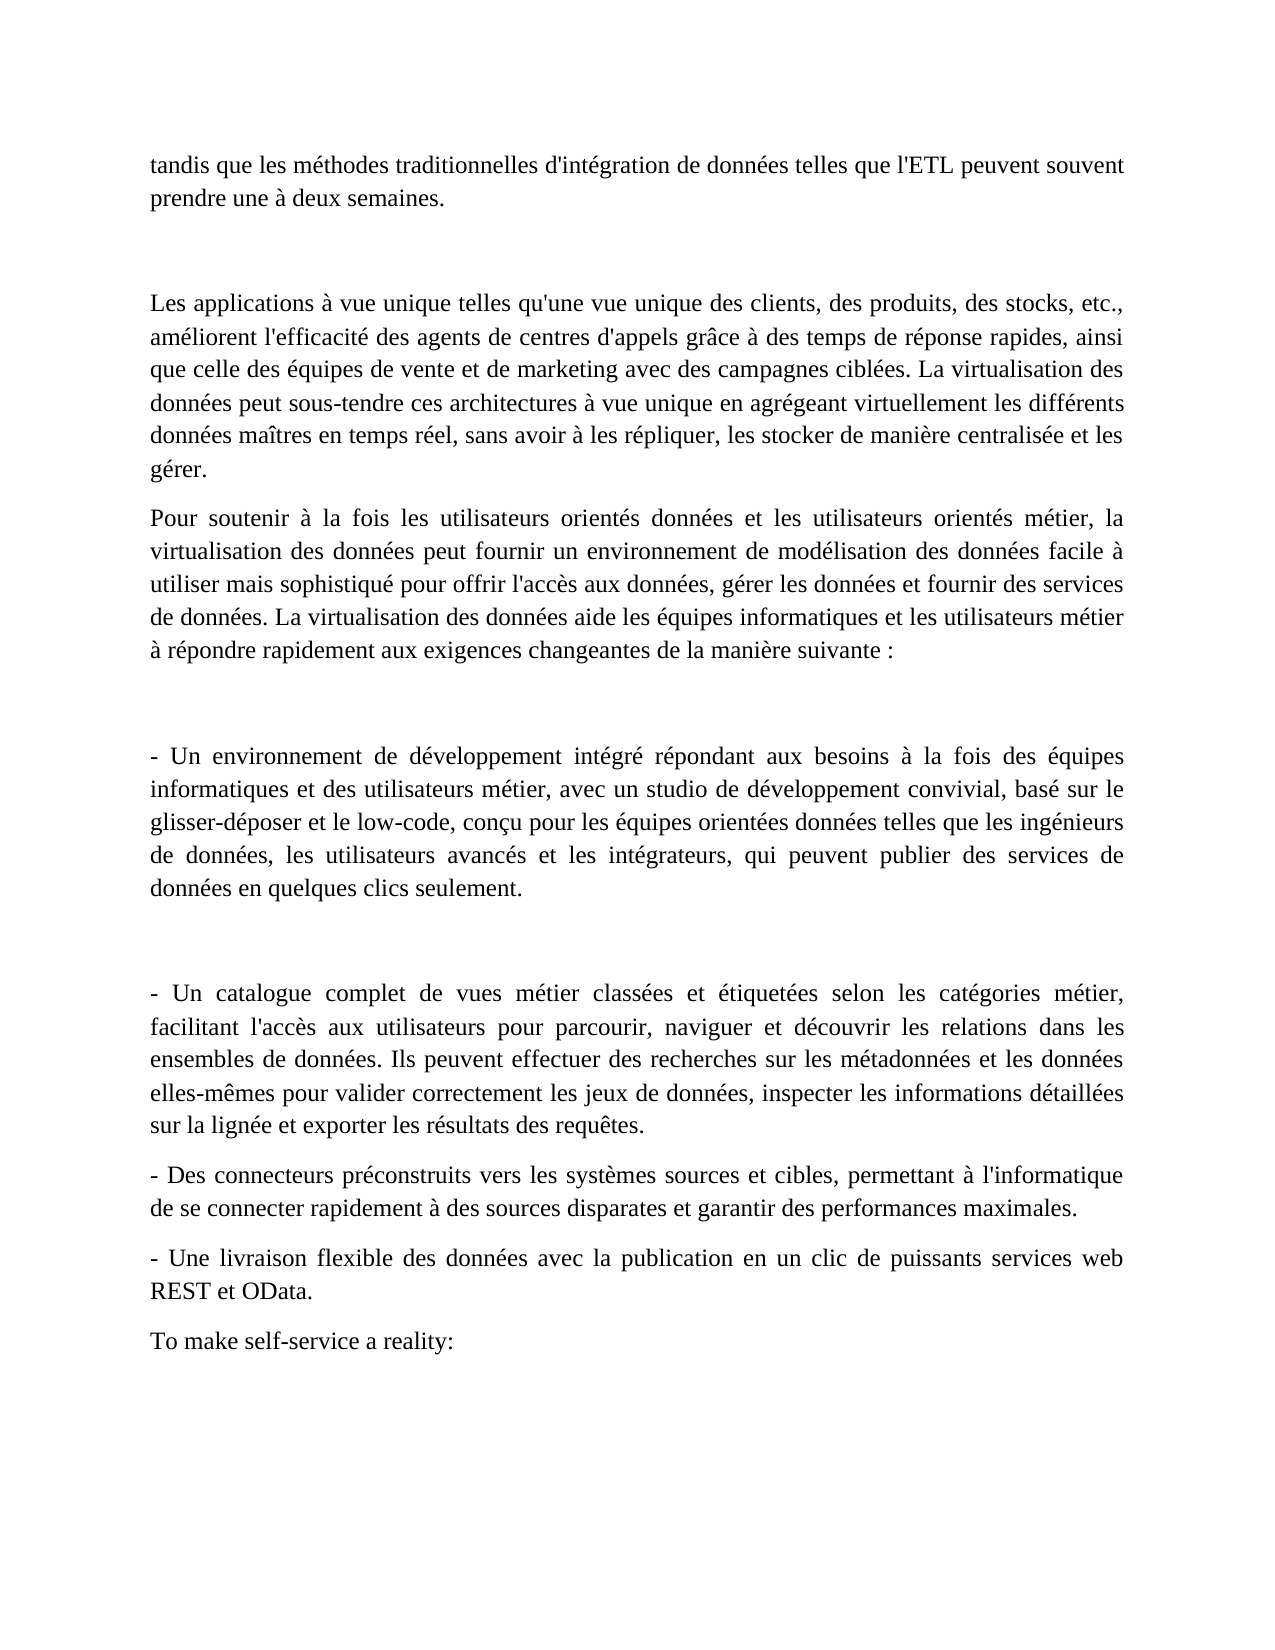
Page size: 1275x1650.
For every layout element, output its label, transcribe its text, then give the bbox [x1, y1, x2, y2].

text - Un catalogue complet de vues métier classées et étiquetées selon les catégories métier, facilitant l'accès aux utilisateurs pour parcourir, naviguer et découvrir les relations dans les ensembles de données. Ils peuvent effectuer des recherches sur les métadonnées et les données elles-mêmes pour valider correctement les jeux de données, inspecter les informations détaillées sur la lignée et exporter les résultats des requêtes. [150, 978, 1125, 1139]
text - Une livraison flexible des données avec la publication en un clic de puissants services web REST et OData. [150, 1243, 1125, 1305]
text To make self-service a reality: [150, 1326, 1125, 1354]
text - Des connecteurs préconstruits vers les systèmes sources et cibles, permettant à l'informatique de se connecter rapidement à des sources disparates et garantir des performances maximales. [150, 1160, 1125, 1222]
text Pour soutenir à la fois les utilisateurs orientés données et les utilisateurs orientés métier, la virtualisation des données peut fournir un environnement de modélisation des données facile à utiliser mais sophistiqué pour offrir l'accès aux données, gérer les données et fournir des services de données. La virtualisation des données aide les équipes informatiques et les utilisateurs métier à répondre rapidement aux exigences changeantes de la manière suivante : [150, 503, 1125, 664]
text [150, 150, 1125, 212]
text Les applications à vue unique telles qu'une vue unique des clients, des produits, des stocks, etc., améliorent l'efficacité des agents de centres d'appels grâce à des temps de réponse rapides, ainsi que celle des équipes de vente et de marketing avec des campagnes ciblées. La virtualisation des données peut sous-tendre ces architectures à vue unique en agrégeant virtuellement les différents données maîtres en temps réel, sans avoir à les répliquer, les stocker de manière centralisée et les gérer. [150, 288, 1125, 482]
text - Un environnement de développement intégré répondant aux besoins à la fois des équipes informatiques et des utilisateurs métier, avec un studio de développement convivial, basé sur le glisser-déposer et le low-code, conçu pour les équipes orientées données telles que les ingénieurs de données, les utilisateurs avancés et les intégrateurs, qui peuvent publier des services de données en quelques clics seulement. [150, 741, 1125, 902]
